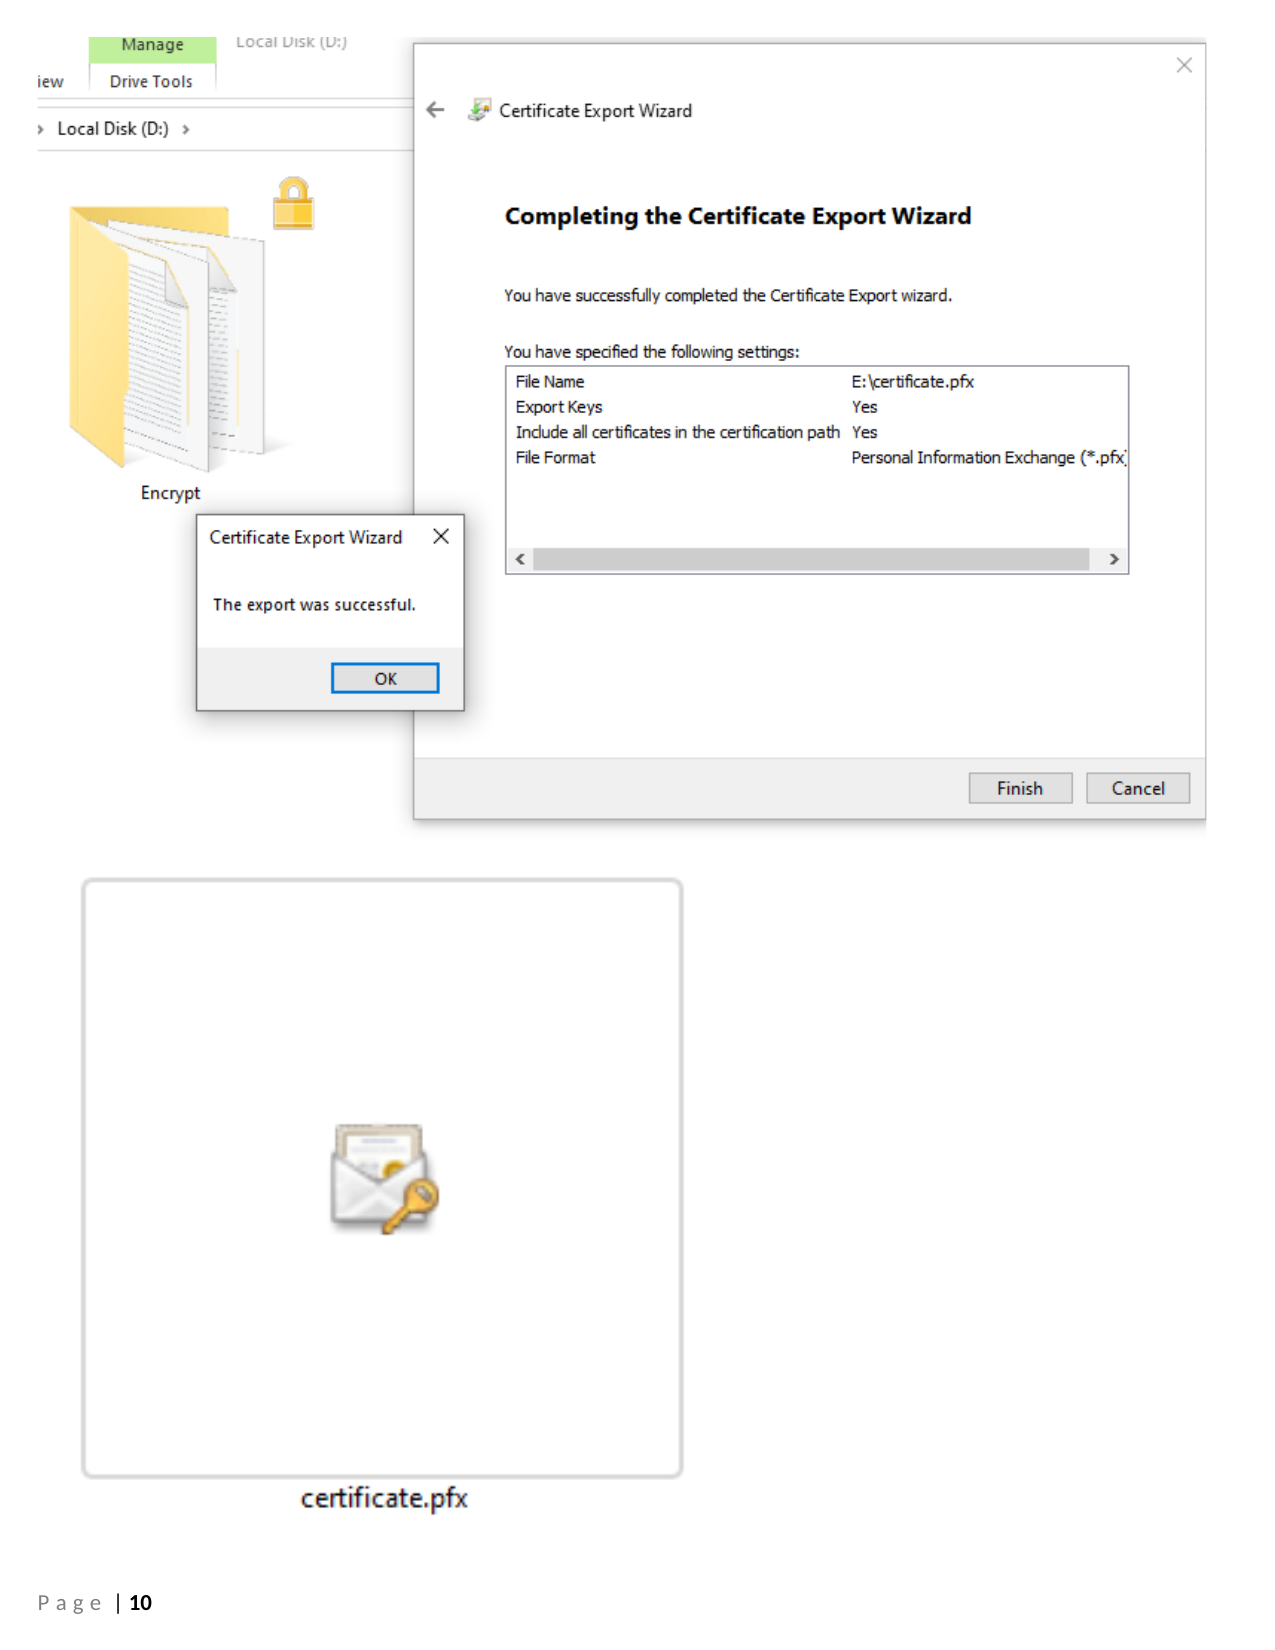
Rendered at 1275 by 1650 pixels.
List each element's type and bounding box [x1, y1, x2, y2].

picture [37, 37, 1207, 1548]
